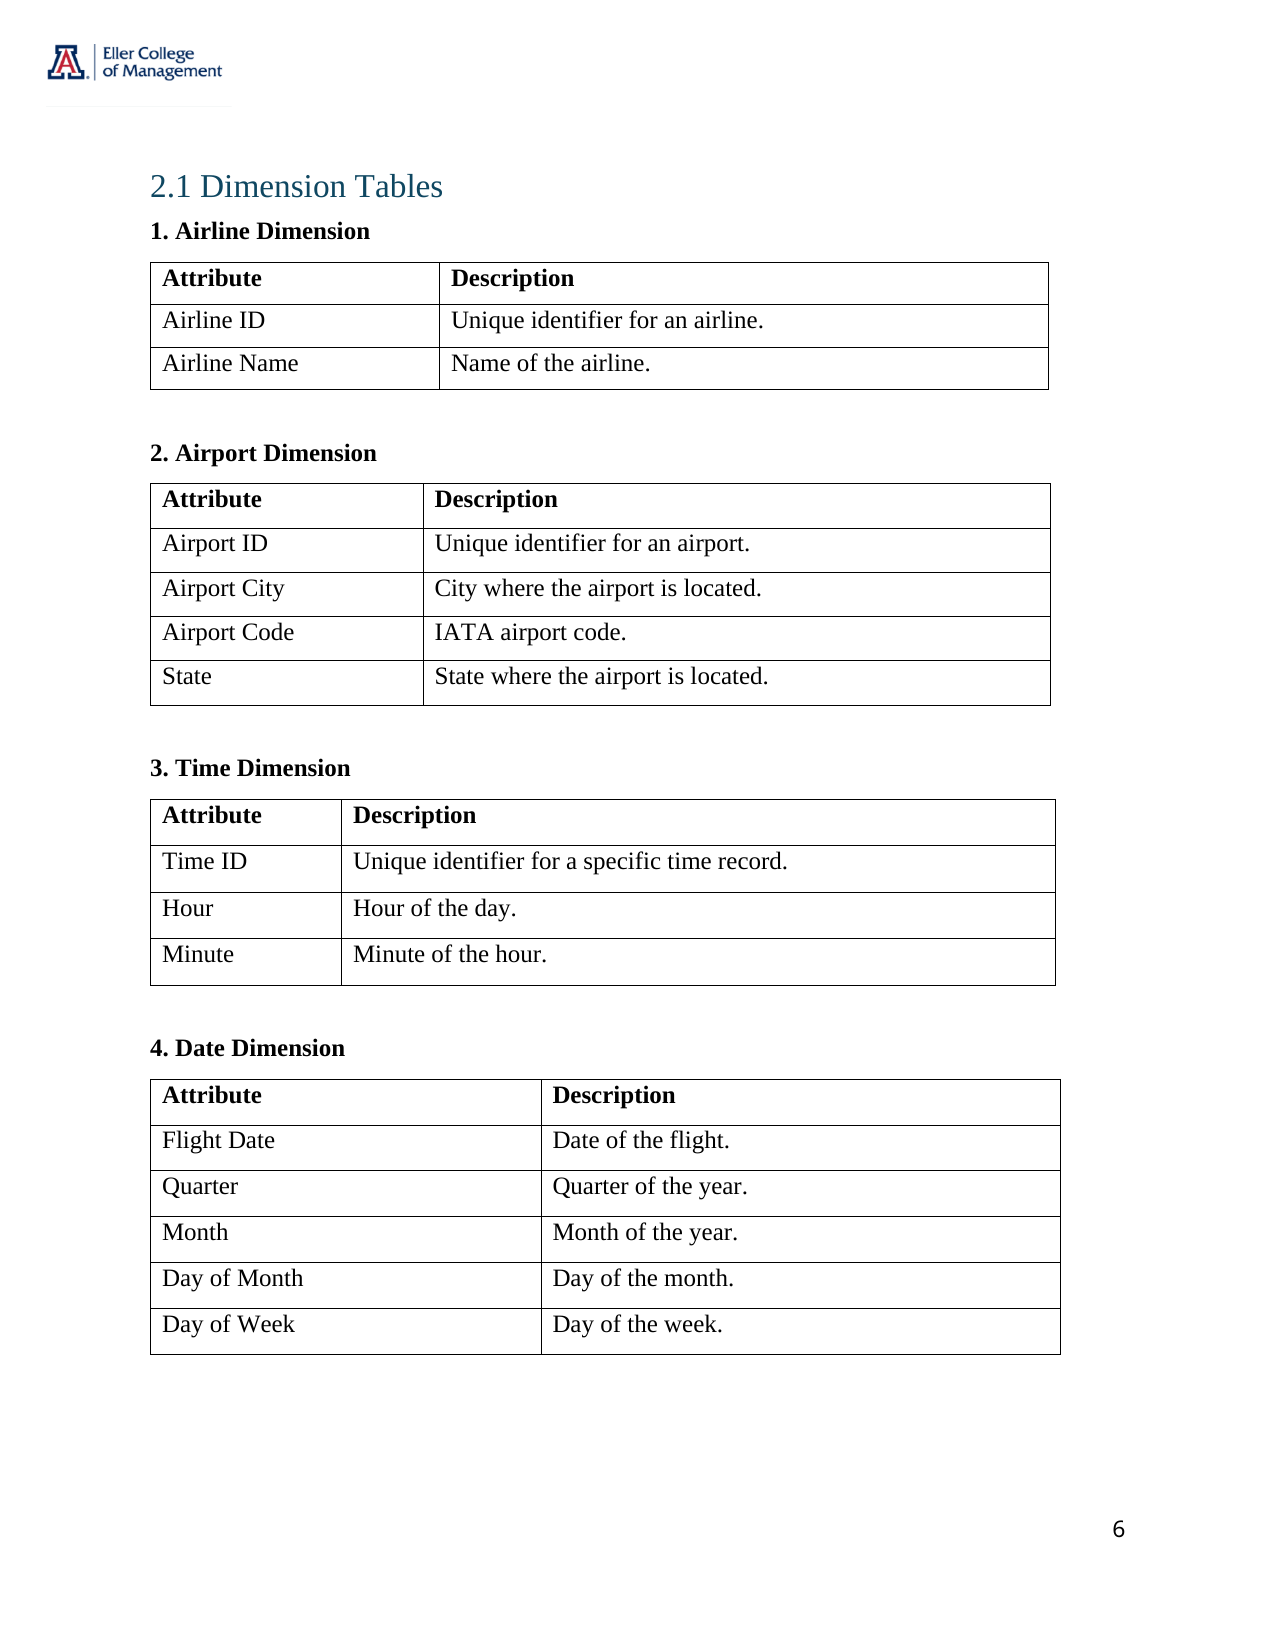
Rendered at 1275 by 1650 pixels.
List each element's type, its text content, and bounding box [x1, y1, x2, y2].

table_cell Minute of the hour. [342, 939, 1055, 984]
table_header Description [342, 800, 1055, 845]
table_cell Unique identifier for an airline. [440, 305, 1048, 347]
table_cell Airline ID [151, 305, 439, 347]
table_cell Day of the month. [542, 1263, 1060, 1308]
table_cell State where the airport is located. [424, 661, 1050, 704]
table_cell Name of the airline. [440, 348, 1048, 389]
table_cell Unique identifier for an airport. [424, 529, 1050, 572]
table_header Attribute [151, 263, 439, 304]
table_cell Hour of the day. [342, 893, 1055, 938]
subtitle 2.1 Dimension Tables [150, 167, 1125, 205]
table_header Attribute [151, 800, 341, 845]
table_cell Hour [151, 893, 341, 938]
table_header Description [440, 263, 1048, 304]
text 1. Airline Dimension [150, 216, 1125, 245]
text 4. Date Dimension [150, 1033, 1125, 1062]
table_cell Quarter [151, 1171, 541, 1216]
table_cell Time ID [151, 846, 341, 892]
table_cell City where the airport is located. [424, 573, 1050, 616]
table_cell IATA airport code. [424, 617, 1050, 660]
table_cell Unique identifier for a specific time record. [342, 846, 1055, 892]
table_cell Airport City [151, 573, 423, 616]
table_cell Month [151, 1217, 541, 1262]
table_cell Airport ID [151, 529, 423, 572]
table_cell Day of the week. [542, 1309, 1060, 1354]
table_cell Month of the year. [542, 1217, 1060, 1262]
table_cell Day of Month [151, 1263, 541, 1308]
table_cell Day of Week [151, 1309, 541, 1354]
table_cell Airline Name [151, 348, 439, 389]
table_cell State [151, 661, 423, 704]
table_header Attribute [151, 1080, 541, 1124]
table_cell Flight Date [151, 1126, 541, 1170]
table_header Description [542, 1080, 1060, 1124]
text 2. Airport Dimension [150, 438, 1125, 466]
table_header Attribute [151, 484, 423, 527]
table_header Description [424, 484, 1050, 527]
table_cell Airport Code [151, 617, 423, 660]
table_cell Date of the flight. [542, 1126, 1060, 1170]
table_cell Minute [151, 939, 341, 984]
text 3. Time Dimension [150, 753, 1125, 782]
table_cell Quarter of the year. [542, 1171, 1060, 1216]
picture [42, 22, 232, 112]
